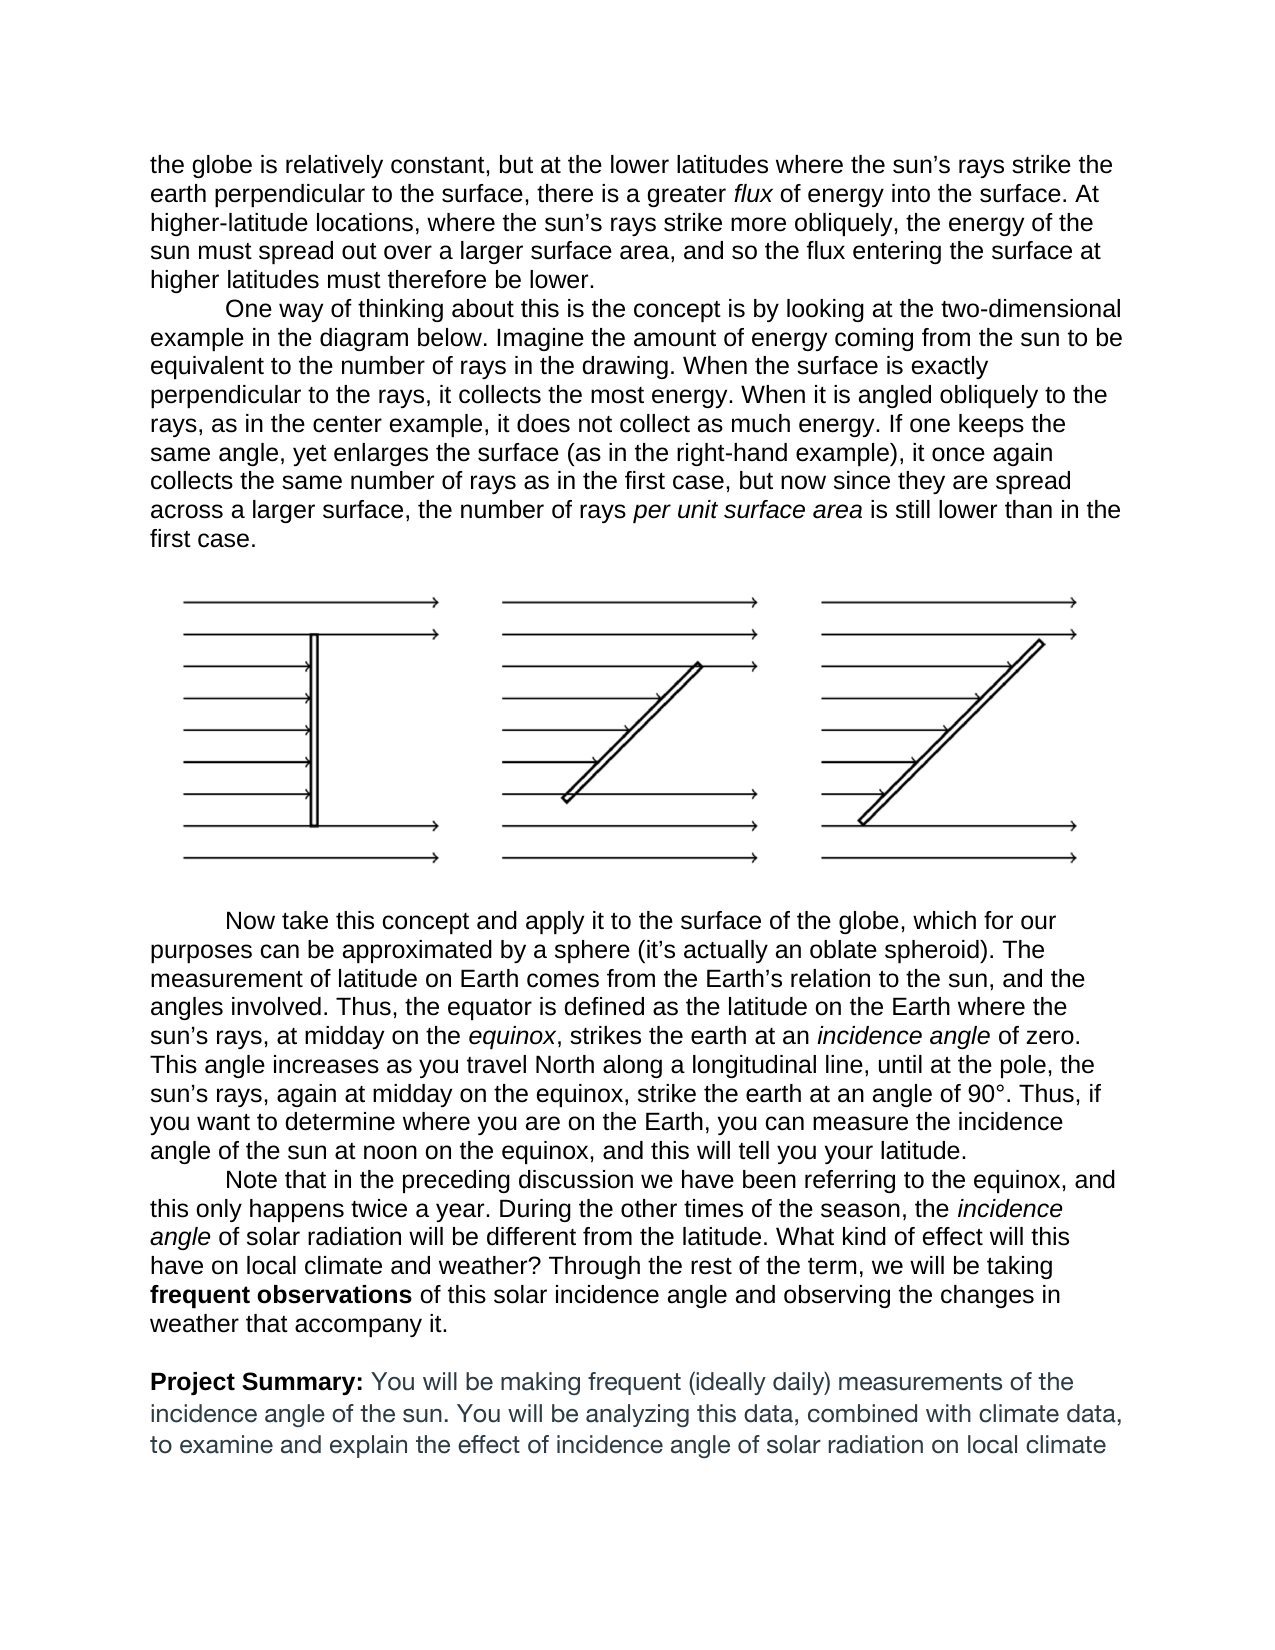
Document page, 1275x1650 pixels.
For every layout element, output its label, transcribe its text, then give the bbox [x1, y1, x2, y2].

text Now take this concept and apply it to the surface of the globe, which for our purposes can be approximated by a sphere (it’s actually an oblate spheroid). The measurement of latitude on Earth comes from the Earth’s relation to the sun, and the angles involved. Thus, the equator is defined as the latitude on the Earth where the sun’s rays, at midday on the equinox, strikes the earth at an incidence angle of zero. This angle increases as you travel North along a longitudinal line, until at the pole, the sun’s rays, again at midday on the equinox, strike the earth at an angle of 90°. Thus, if you want to determine where you are on the Earth, you can measure the incidence angle of the sun at noon on the equinox, and this will tell you your latitude. [150, 906, 1125, 1165]
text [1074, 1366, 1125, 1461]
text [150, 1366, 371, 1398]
text One way of thinking about this is the concept is by looking at the two-dimensional example in the diagram below. Imagine the amount of energy coming from the sun to be equivalent to the number of rays in the drawing. When the surface is exactly perpendicular to the rays, it collects the most energy. When it is angled obliquely to the rays, as in the center example, it does not collect as much energy. If one keeps the same angle, yet enlarges the surface (as in the right-hand example), it once again collects the same number of rays as in the first case, but now since they are spread across a larger surface, the number of rays per unit surface area is still lower than in the first case. [150, 294, 1125, 552]
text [150, 150, 1125, 294]
picture [150, 581, 1125, 878]
text Note that in the preceding discussion we have been referring to the equinox, and this only happens twice a year. During the other times of the season, the incidence angle of solar radiation will be different from the latitude. What kind of effect will this have on local climate and weather? Through the rest of the term, we will be taking frequent observations of this solar incidence angle and observing the changes in weather that accompany it. [150, 1165, 1125, 1337]
